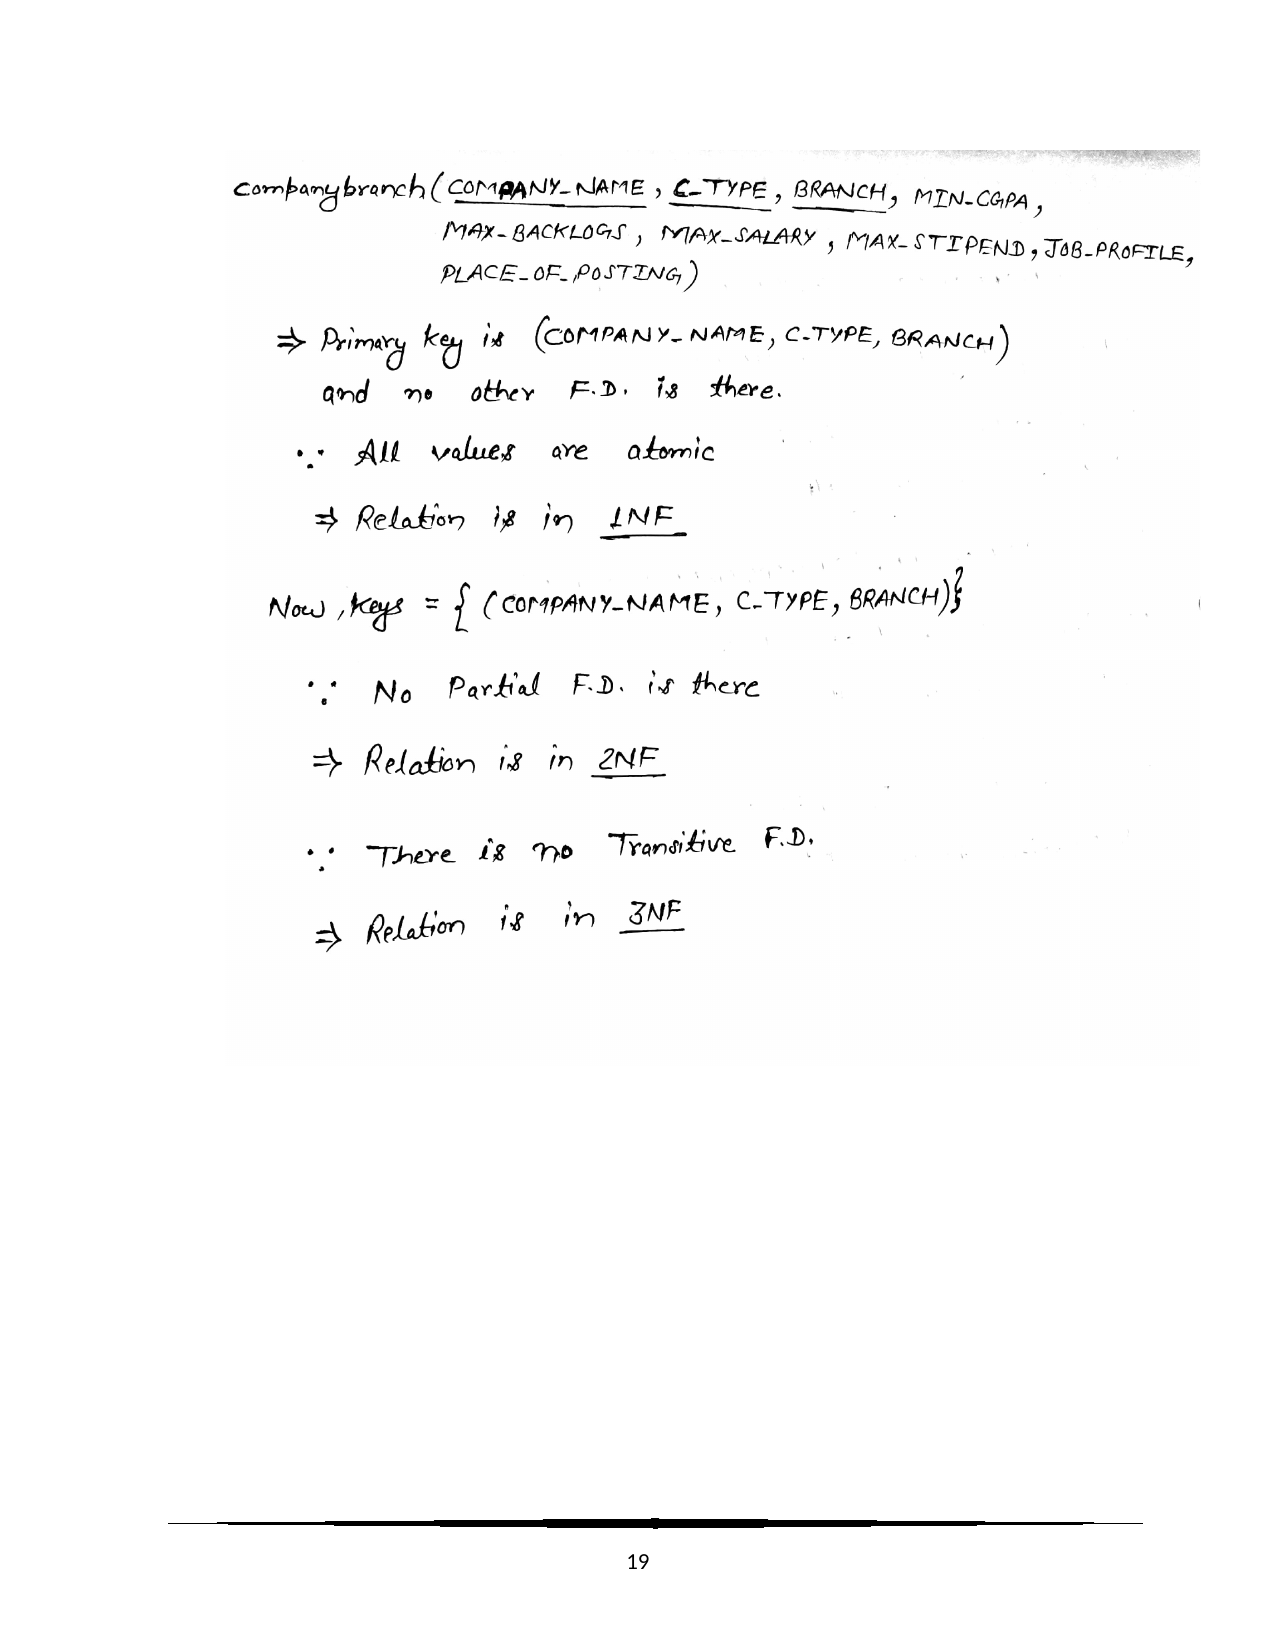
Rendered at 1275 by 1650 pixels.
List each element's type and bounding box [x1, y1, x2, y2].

picture [225, 150, 1200, 1066]
